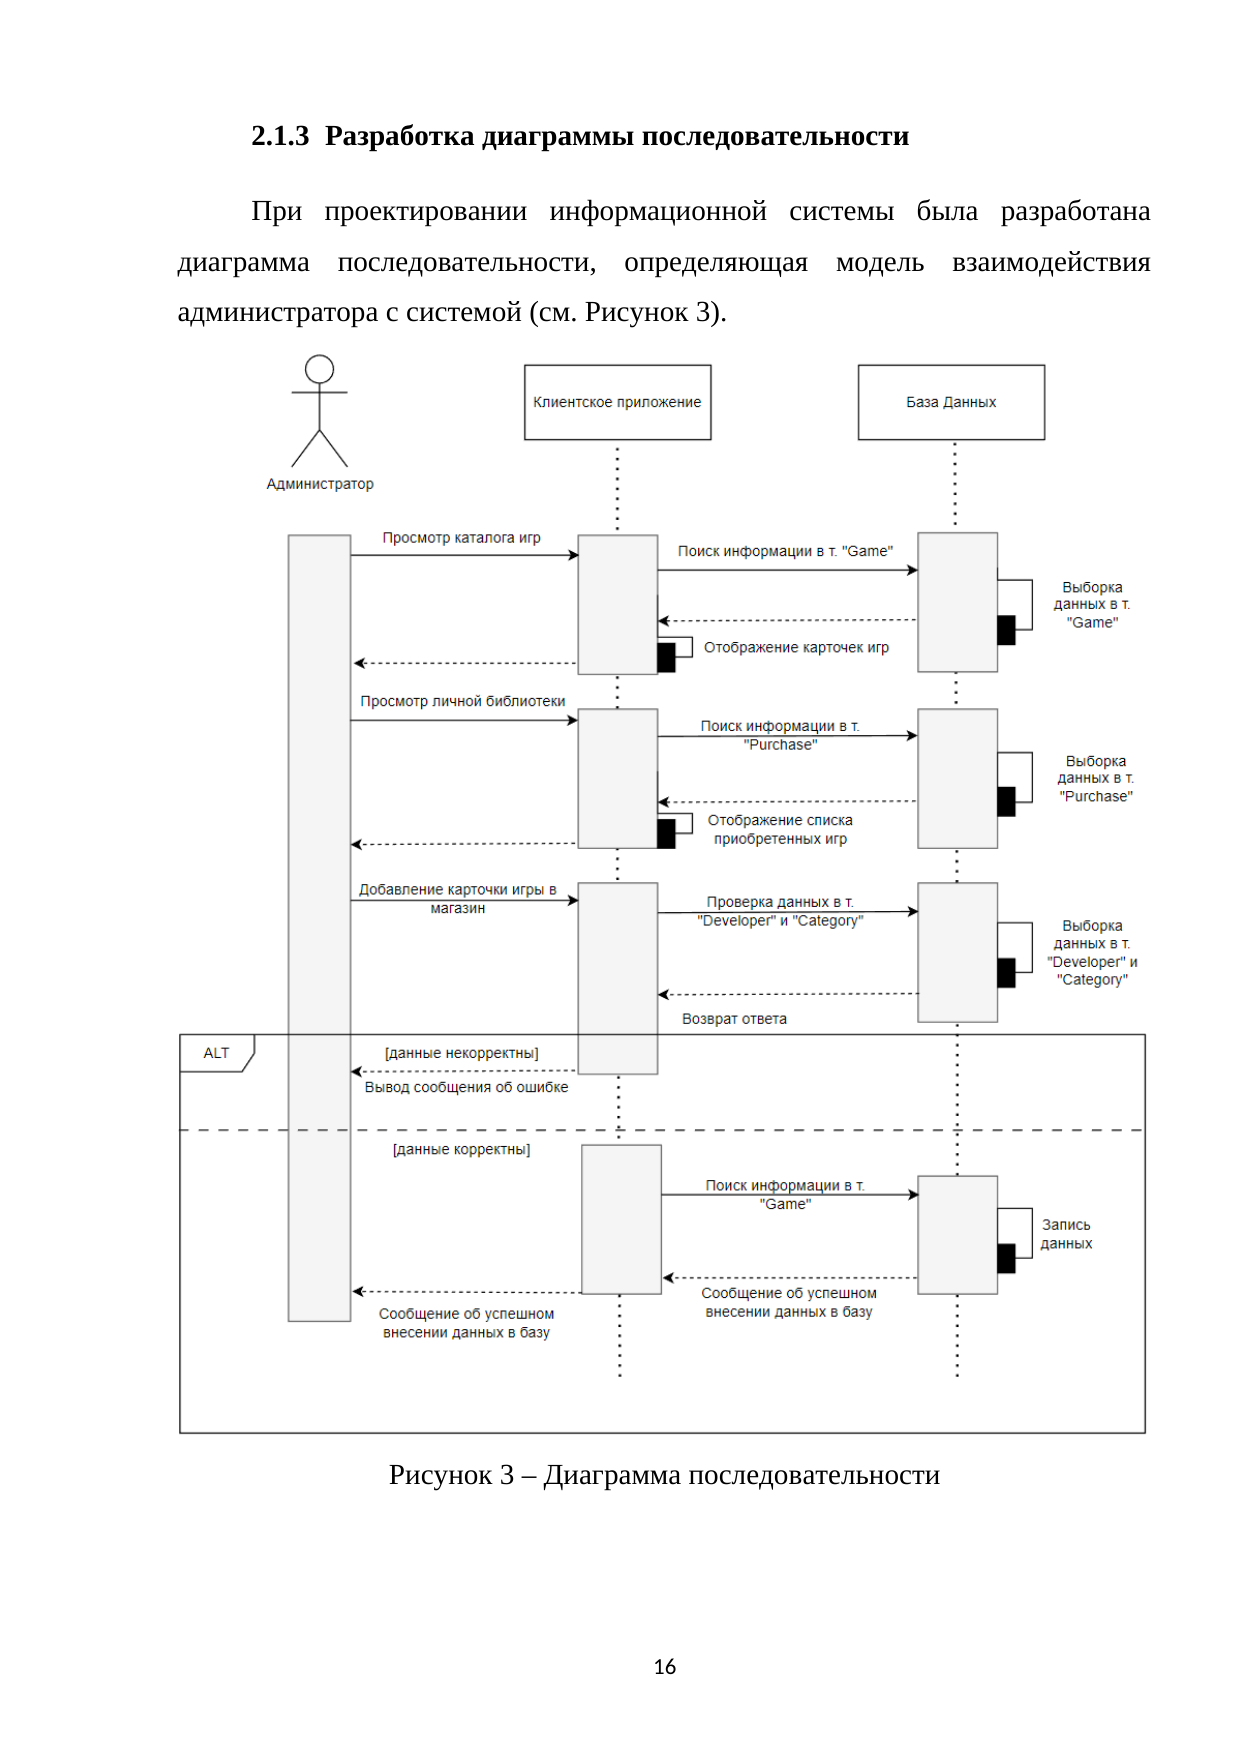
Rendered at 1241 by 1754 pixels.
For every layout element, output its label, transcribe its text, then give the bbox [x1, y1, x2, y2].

picture [177, 344, 1154, 1444]
subtitle 2.1.3 Разработка диаграммы последовательности [177, 118, 1152, 152]
text При проектировании информационной системы была разработана диаграмма последовательности, определяющая модель взаимодействия администратора с системой (см. Рисунок 3). [177, 193, 1152, 328]
text Рисунок 3 – Диаграмма последовательности [177, 1457, 1152, 1491]
